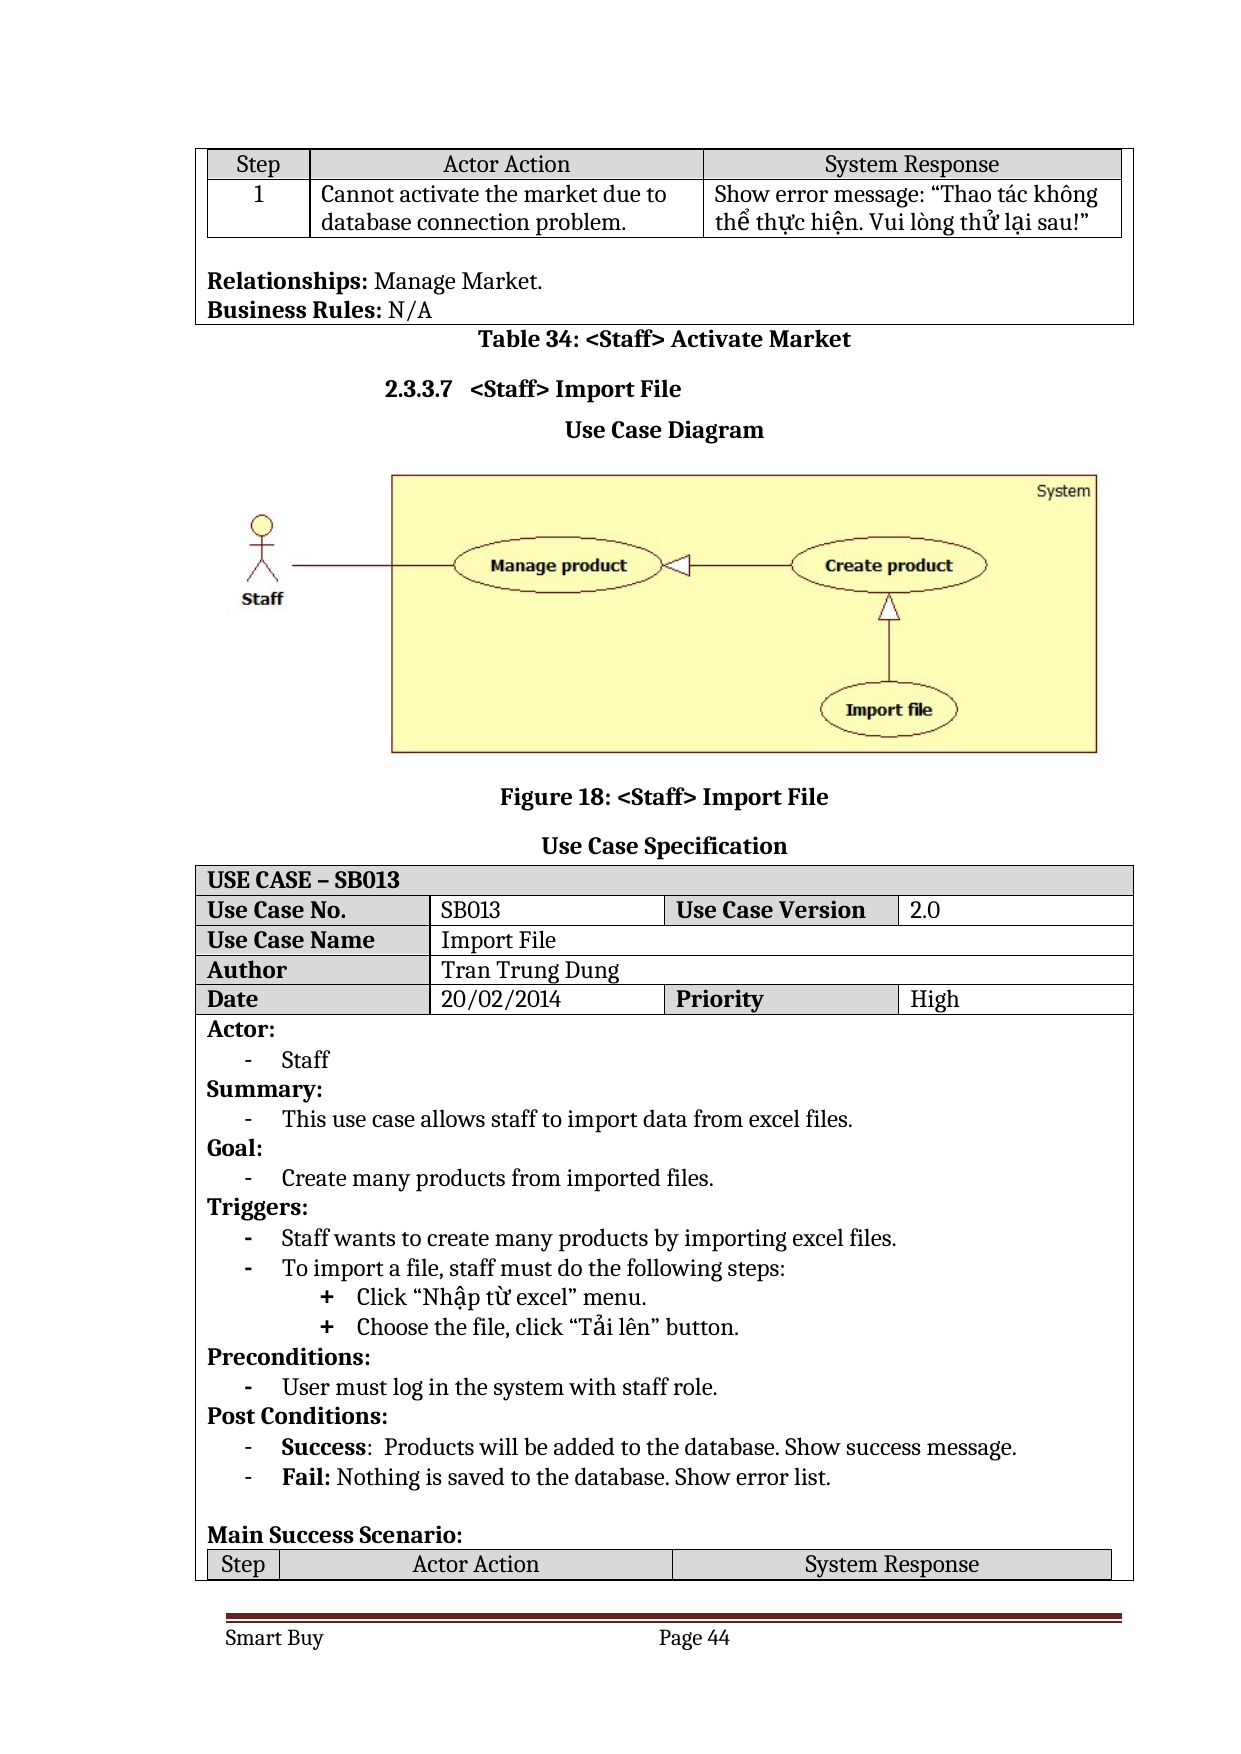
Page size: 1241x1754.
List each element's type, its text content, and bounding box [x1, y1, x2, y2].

table_header USE CASE – SB013 [196, 866, 1133, 895]
picture [206, 449, 1123, 779]
text Figure 18: <Staff> Import File [207, 783, 1122, 811]
table_cell SB013 [431, 896, 664, 925]
table_cell High [899, 985, 1133, 1014]
table_cell Use Case Version [665, 896, 898, 925]
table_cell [196, 149, 1133, 324]
table_cell Import File [431, 926, 1133, 954]
table_cell 20/02/2014 [431, 985, 664, 1014]
table_cell 2.0 [899, 896, 1133, 925]
table_cell Author [196, 956, 429, 984]
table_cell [196, 1015, 1133, 1580]
subtitle Use Case Diagram [207, 416, 1122, 445]
table_cell Use Case Name [196, 926, 429, 954]
text Table 34: <Staff> Activate Market [207, 325, 1122, 354]
table_cell Priority [665, 985, 898, 1014]
table_cell Tran Trung Dung [431, 956, 1133, 984]
table_cell Use Case No. [196, 896, 429, 925]
subtitle <Staff> Import File [385, 375, 1122, 404]
table_cell Date [196, 985, 429, 1014]
subtitle Use Case Specification [207, 832, 1122, 861]
